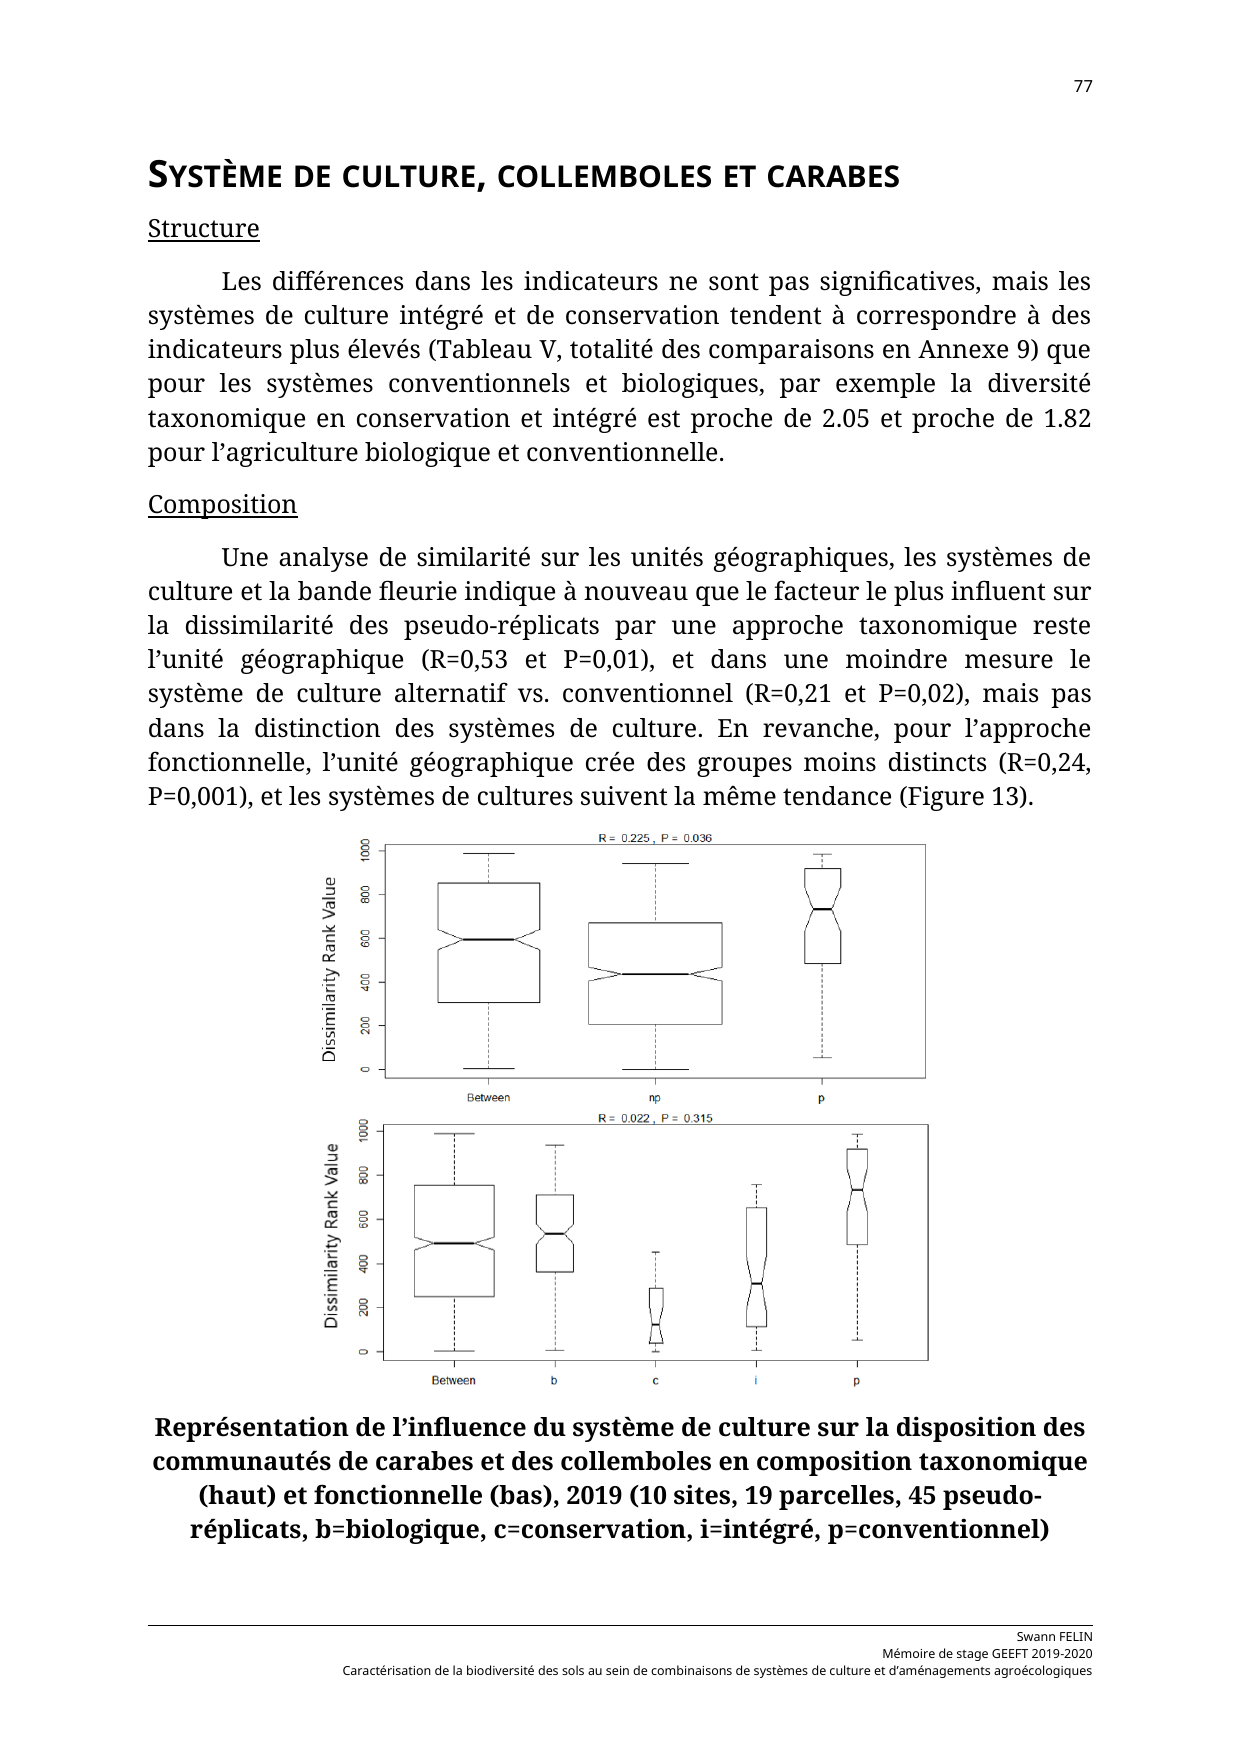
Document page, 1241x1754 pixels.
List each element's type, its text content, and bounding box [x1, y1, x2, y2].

text Structure [148, 211, 1093, 245]
subtitle Système de culture, collemboles et carabes [148, 148, 1093, 199]
text Les différences dans les indicateurs ne sont pas significatives, mais les systèmes de culture intégré et de conservation tendent à correspondre à des indicateurs plus élevés (Tableau V, totalité des comparaisons en Annexe 9) que pour les systèmes conventionnels et biologiques, par exemple la diversité taxonomique en conservation et intégré est proche de 2.05 et proche de 1.82 pour l’agriculture biologique et conventionnelle. [148, 264, 1093, 468]
text Représentation de l’influence du système de culture sur la disposition des communautés de carabes et des collemboles en composition taxonomique (haut) et fonctionnelle (bas), 2019 (10 sites, 19 parcelles, 45 pseudo-réplicats, b=biologique, c=conservation, i=intégré, p=conventionnel) [148, 1409, 1093, 1546]
text Une analyse de similarité sur les unités géographiques, les systèmes de culture et la bande fleurie indique à nouveau que le facteur le plus influent sur la dissimilarité des pseudo-réplicats par une approche taxonomique reste l’unité géographique (R=0,53 et P=0,01), et dans une moindre mesure le système de culture alternatif vs. conventionnel (R=0,21 et P=0,02), mais pas dans la distinction des systèmes de culture. En revanche, pour l’approche fonctionnelle, l’unité géographique crée des groupes moins distincts (R=0,24, P=0,001), et les systèmes de cultures suivent la même tendance (Figure 13). [148, 540, 1093, 812]
picture [310, 831, 930, 1391]
text Composition [148, 487, 1093, 521]
